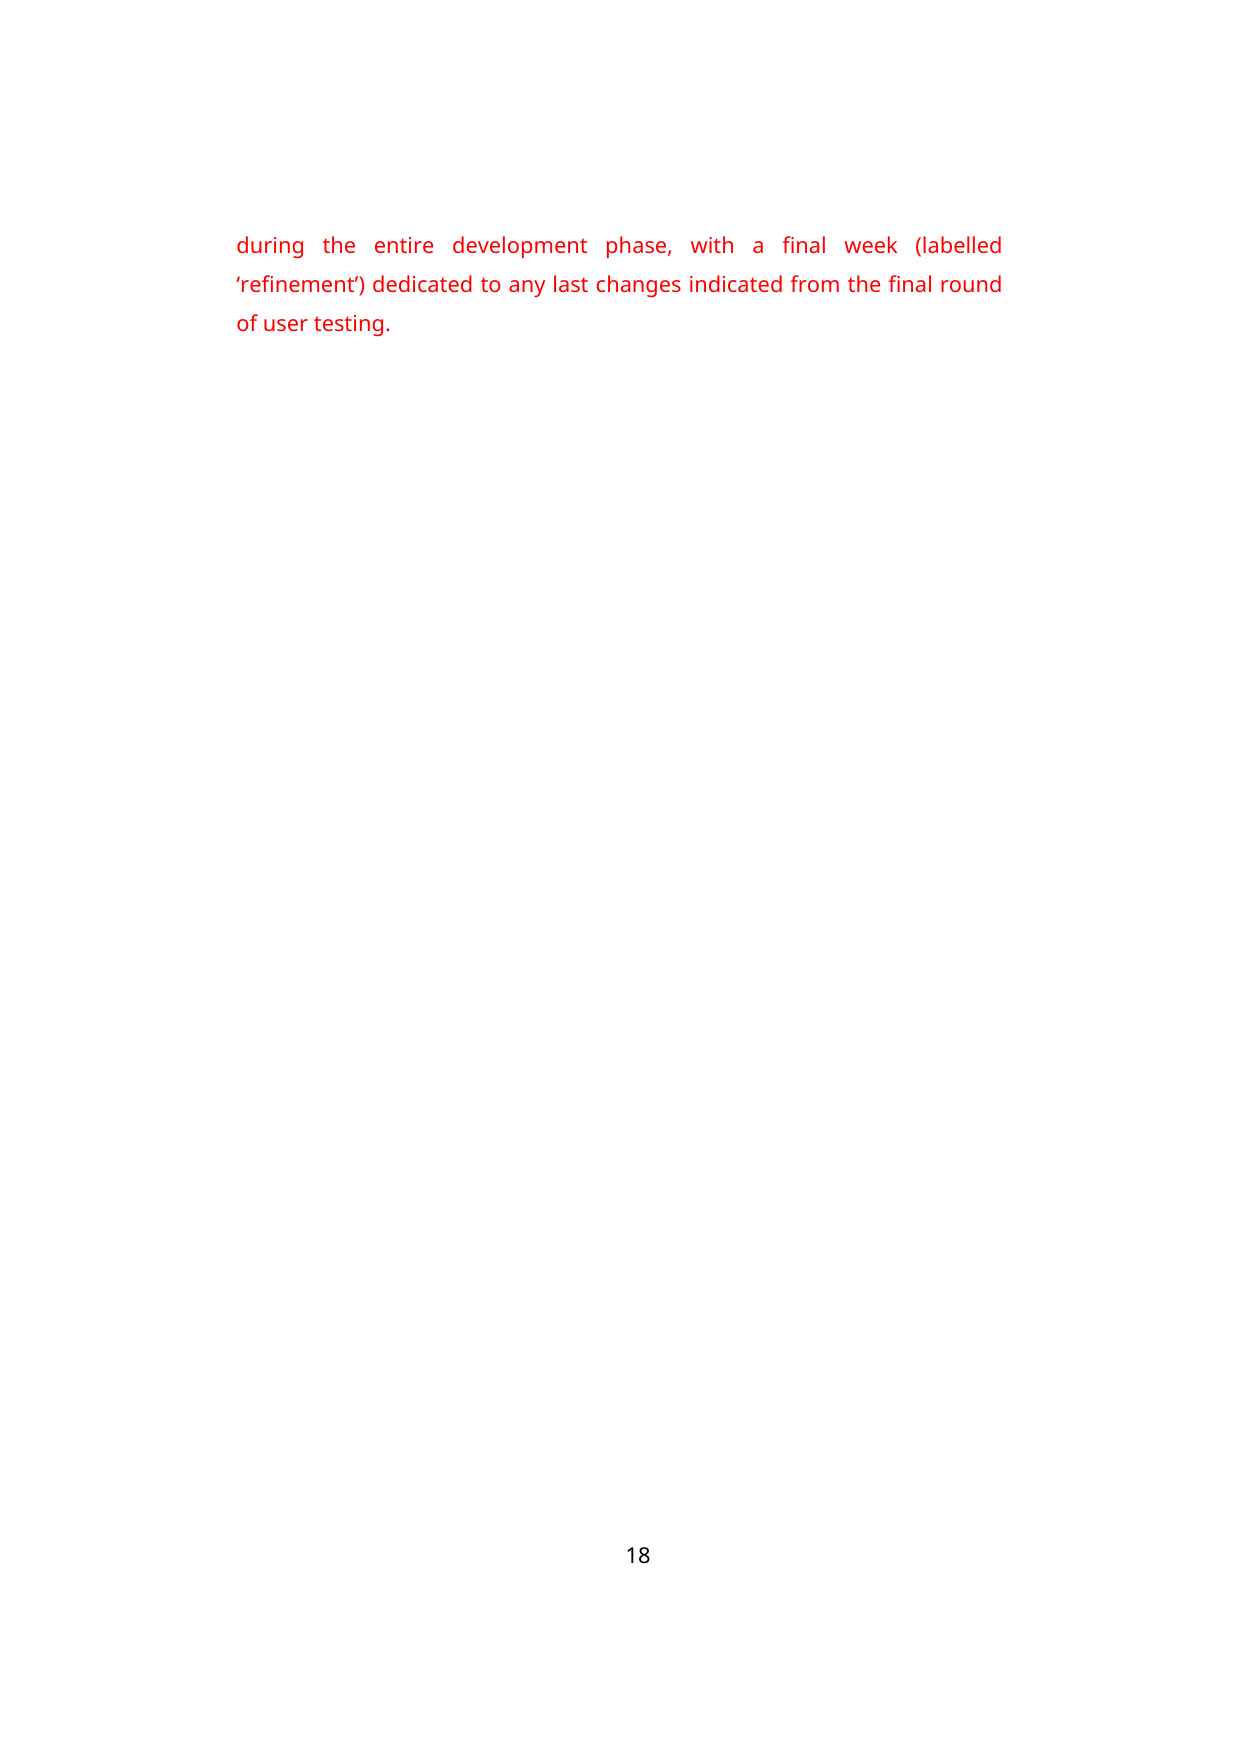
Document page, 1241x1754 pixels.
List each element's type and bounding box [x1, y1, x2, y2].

text [236, 230, 1004, 337]
